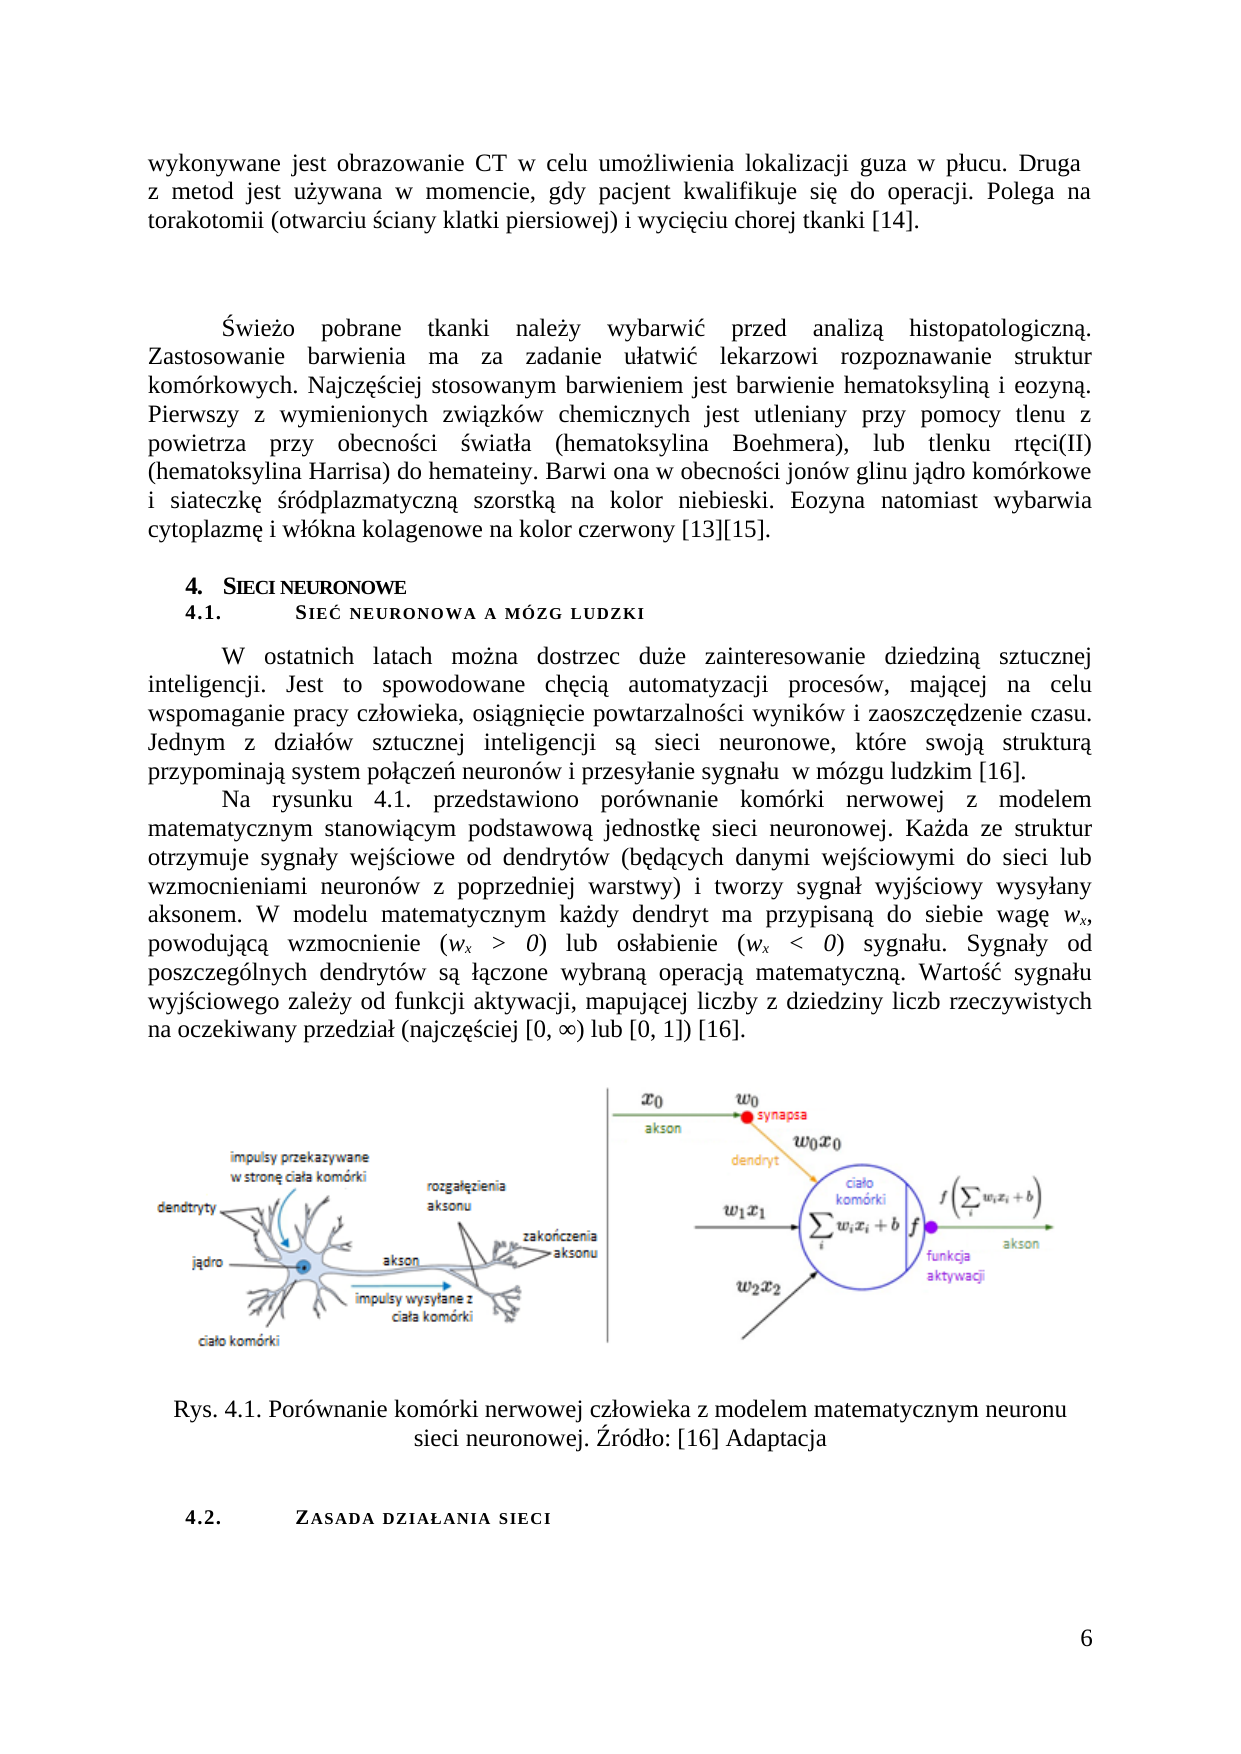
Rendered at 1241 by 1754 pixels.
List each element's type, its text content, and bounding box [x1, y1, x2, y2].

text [148, 148, 1093, 234]
text W ostatnich latach można dostrzec duże zainteresowanie dziedziną sztucznej inteligencji. Jest to spowodowane chęcią automatyzacji procesów, mającej na celu wspomaganie pracy człowieka, osiągnięcie powtarzalności wyników i zaoszczędzenie czasu. Jednym z działów sztucznej inteligencji są sieci neuronowe, które swoją strukturą przypominają system połączeń neuronów i przesyłanie sygnału w mózgu ludzkim [16]. [148, 641, 1093, 784]
title Sieci neuronowe [185, 571, 1093, 600]
text Świeżo pobrane tkanki należy wybarwić przed analizą histopatologiczną. Zastosowanie barwienia ma za zadanie ułatwić lekarzowi rozpoznawanie struktur komórkowych. Najczęściej stosowanym barwieniem jest barwienie hematoksyliną i eozyną. Pierwszy z wymienionych związków chemicznych jest utleniany przy pomocy tlenu z powietrza przy obecności światła (hematoksylina Boehmera), lub tlenku rtęci(II) (hematoksylina Harrisa) do hemateiny. Barwi ona w obecności jonów glinu jądro komórkowe i siateczkę śródplazmatyczną szorstką na kolor niebieski. Eozyna natomiast wybarwia cytoplazmę i włókna kolagenowe na kolor czerwony [13][15]. [148, 313, 1093, 543]
subtitle Sieć neuronowa a mózg ludzki [185, 600, 1093, 624]
subtitle Zasada działania sieci [185, 1505, 1093, 1529]
text Na rysunku 4.1. przedstawiono porównanie komórki nerwowej z modelem matematycznym stanowiącym podstawową jednostkę sieci neuronowej. Każda ze struktur otrzymuje sygnały wejściowe od dendrytów (będących danymi wejściowymi do sieci lub wzmocnieniami neuronów z poprzedniej warstwy) i tworzy sygnał wyjściowy wysyłany aksonem. W modelu matematycznym każdy dendryt ma przypisaną do siebie wagę wx, powodującą wzmocnienie (wx > 0) lub osłabienie (wx < 0) sygnału. Sygnały od poszczególnych dendrytów są łączone wybraną operacją matematyczną. Wartość sygnału wyjściowego zależy od funkcji aktywacji, mapującej liczby z dziedziny liczb rzeczywistych na oczekiwany przedział (najczęściej [0, ∞) lub [0, 1]) [16]. [148, 784, 1093, 1043]
picture [147, 1068, 1093, 1369]
subtitle Rys. 4.1. Porównanie komórki nerwowej człowieka z modelem matematycznym neuronu sieci neuronowej. Źródło: [16] Adaptacja [148, 1394, 1093, 1452]
